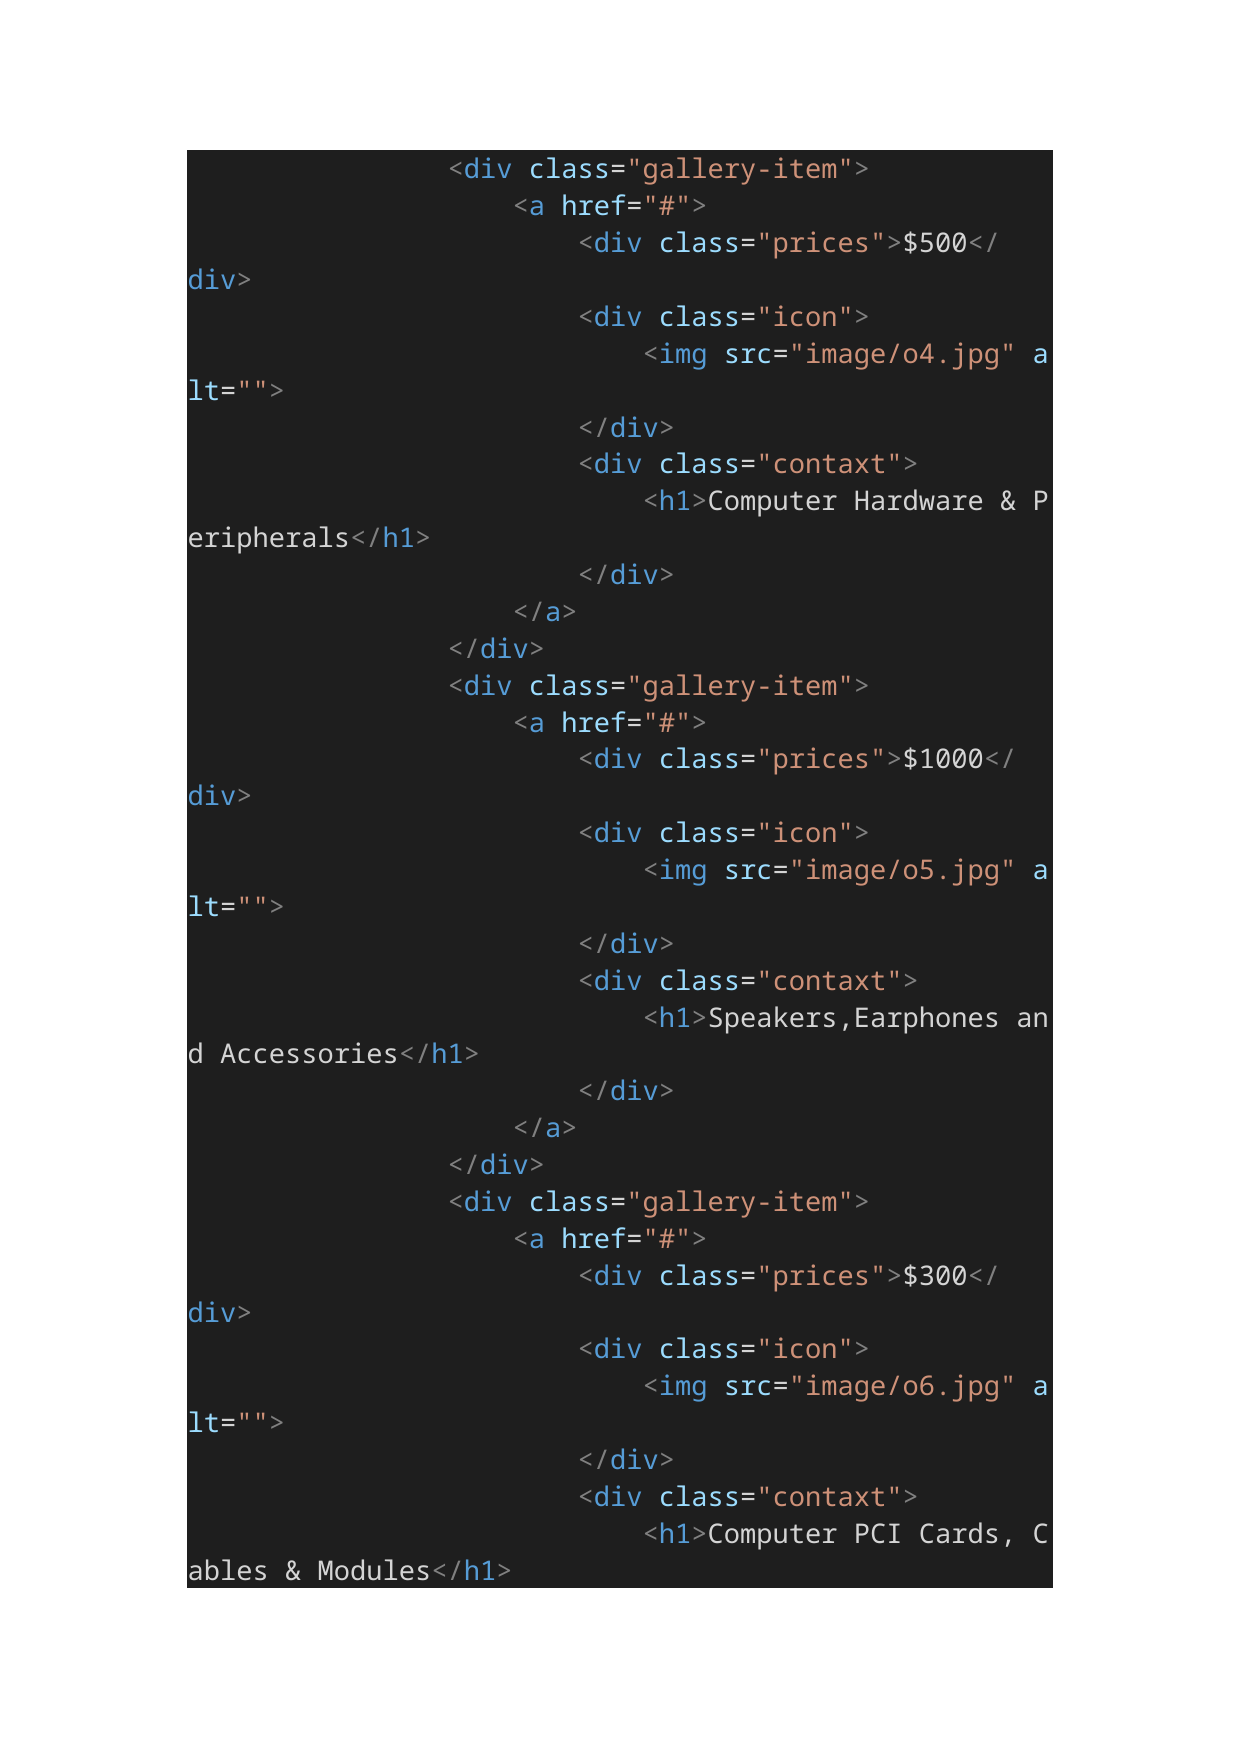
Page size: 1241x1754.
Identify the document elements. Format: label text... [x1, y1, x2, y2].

text <div class="gallery-item"> [187, 150, 1053, 187]
text <a href="#"> [187, 1219, 1053, 1256]
text <img src="image/o4.jpg" alt=""> [187, 334, 1053, 408]
text </div> [187, 1146, 1053, 1182]
text <a href="#"> [187, 703, 1053, 740]
text </div> [187, 1441, 1053, 1477]
text <h1>Speakers,Earphones and Accessories</h1> [187, 998, 1053, 1072]
text <h1>Computer PCI Cards, Cables & Modules</h1> [187, 1514, 1053, 1588]
text <img src="image/o6.jpg" alt=""> [187, 1367, 1053, 1441]
text <div class="gallery-item"> [187, 1182, 1053, 1219]
text </div> [187, 408, 1053, 445]
text </div> [187, 556, 1053, 592]
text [187, 482, 1053, 556]
text </div> [187, 1072, 1053, 1109]
text <div class="prices">$1000</div> [187, 740, 1053, 814]
text <div class="prices">$500</div> [187, 224, 1053, 297]
text </a> [187, 1109, 1053, 1146]
text <div class="gallery-item"> [187, 666, 1053, 703]
text <div class="icon"> [187, 1330, 1053, 1367]
text <div class="icon"> [187, 297, 1053, 334]
text <div class="contaxt"> [187, 445, 1053, 482]
text <img src="image/o5.jpg" alt=""> [187, 851, 1053, 924]
text <div class="contaxt"> [187, 1477, 1053, 1514]
text <div class="icon"> [187, 814, 1053, 851]
text </a> [187, 592, 1053, 629]
text </div> [187, 924, 1053, 961]
text <div class="contaxt"> [187, 961, 1053, 998]
text <div class="prices">$300</div> [187, 1256, 1053, 1330]
text <a href="#"> [187, 187, 1053, 224]
text </div> [187, 629, 1053, 666]
